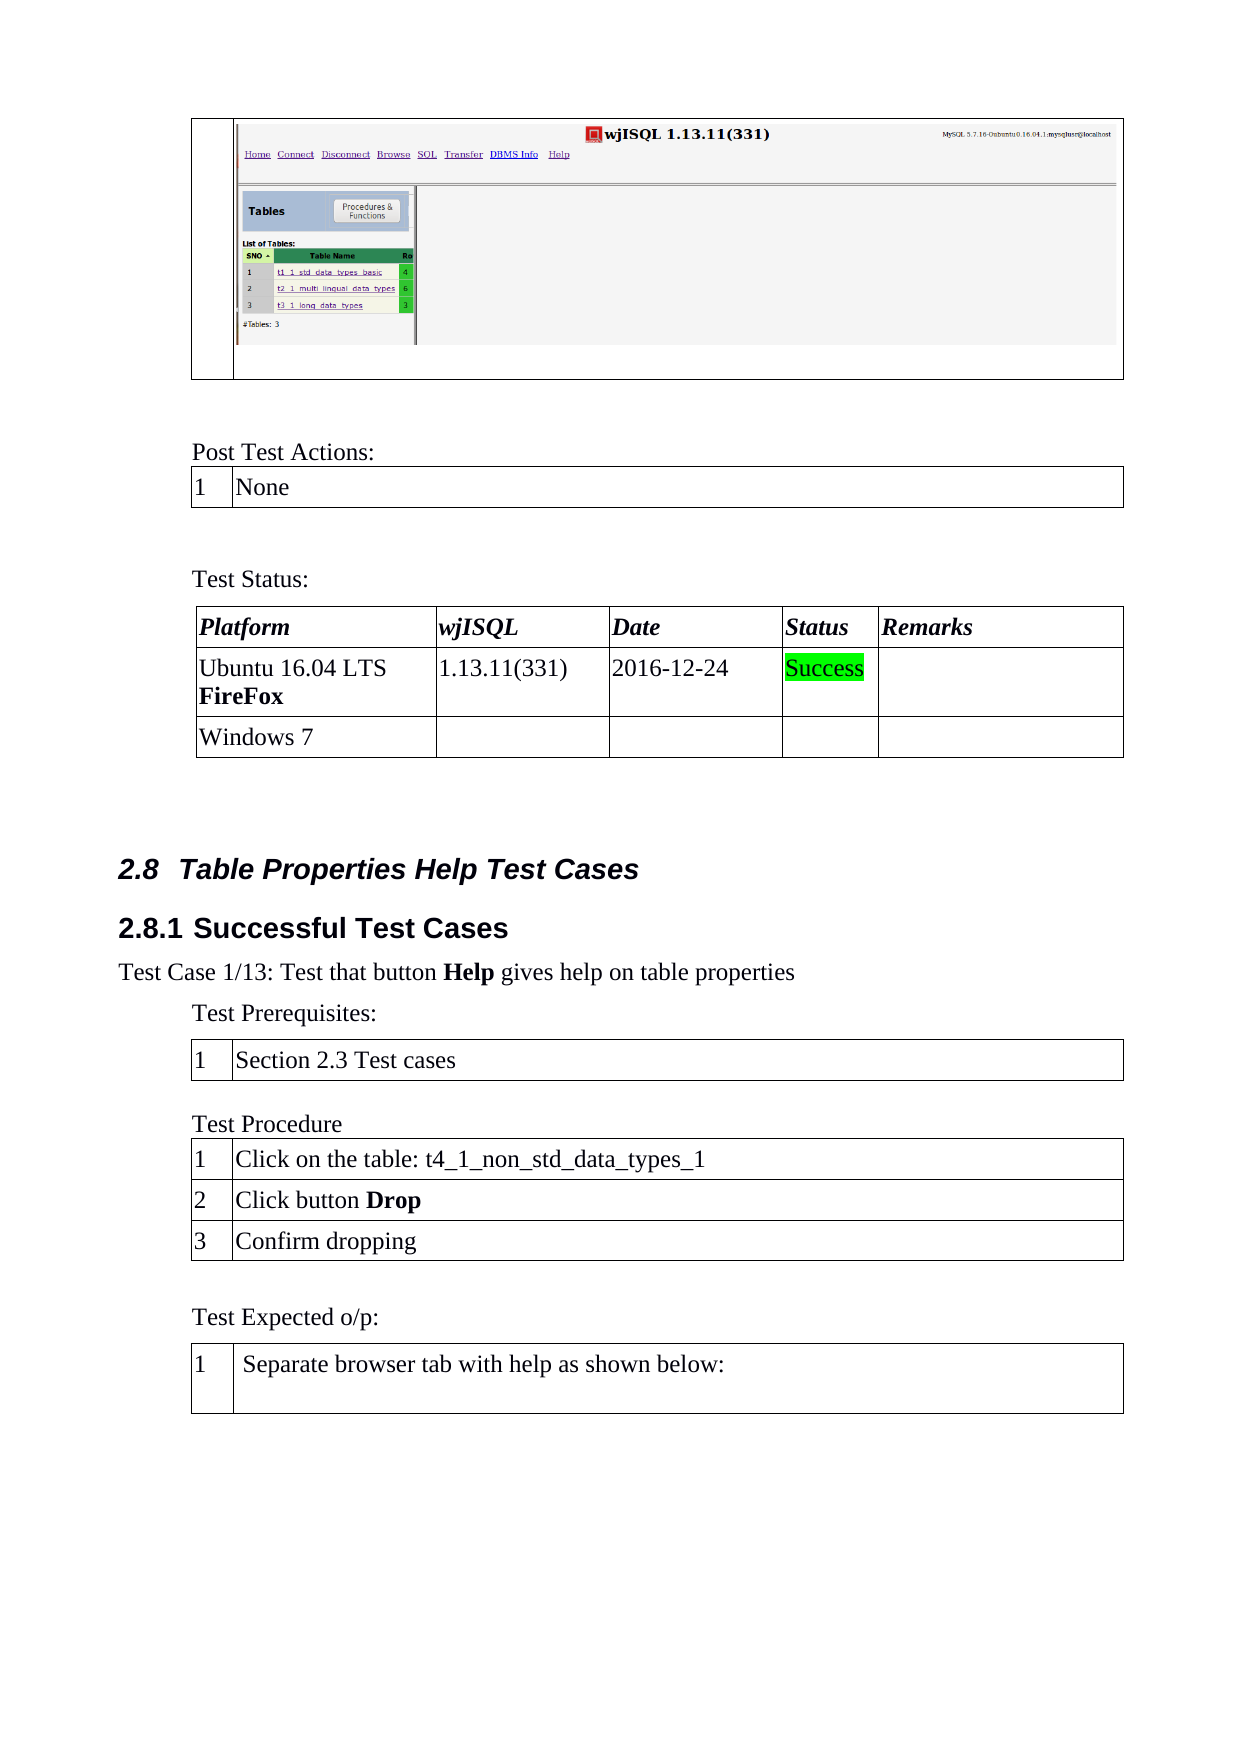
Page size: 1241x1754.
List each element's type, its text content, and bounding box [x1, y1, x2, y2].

table_cell 1.13.11(331) [437, 648, 609, 716]
table_header Platform [197, 607, 436, 646]
table_header wjISQL [437, 607, 609, 646]
text Test Procedure [118, 1109, 1122, 1138]
table_cell Windows 7 [197, 717, 436, 757]
table_cell Success [783, 648, 878, 716]
text Post Test Actions: [118, 437, 1122, 466]
subtitle Table Properties Help Test Cases [118, 852, 1122, 886]
table_cell [610, 717, 782, 757]
table_header 1 [192, 119, 233, 379]
table_header None [233, 467, 1123, 506]
table_header Click on the table: t4_1_non_std_data_types_1 [233, 1139, 1123, 1179]
table_cell [879, 717, 1123, 757]
table_header 1 [192, 467, 232, 506]
table_cell Click button Drop [233, 1180, 1123, 1219]
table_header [234, 1344, 1123, 1413]
table_header Date [610, 607, 782, 646]
table_cell 2016-12-24 [610, 648, 782, 716]
table_cell [437, 717, 609, 757]
table_header 1 [192, 1344, 233, 1413]
text Test Case 1/13: Test that button Help gives help on table properties [118, 957, 1122, 986]
text Test Expected o/p: [118, 1302, 1122, 1331]
table_cell 3 [192, 1221, 232, 1260]
text Test Status: [118, 564, 1122, 593]
text Test Prerequisites: [118, 998, 1122, 1027]
subtitle Successful Test Cases [118, 911, 1122, 944]
table_cell Confirm dropping [233, 1221, 1123, 1260]
table_header Status [783, 607, 878, 646]
table_header 1 [192, 1139, 232, 1179]
picture [236, 124, 1117, 345]
table_header Remarks [879, 607, 1123, 646]
table_cell 2 [192, 1180, 232, 1219]
table_cell [783, 717, 878, 757]
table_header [234, 119, 1123, 379]
table_cell Ubuntu 16.04 LTS FireFox [197, 648, 436, 716]
table_cell [879, 648, 1123, 716]
table_header Section 2.3 Test cases [233, 1040, 1123, 1080]
table_header 1 [192, 1040, 232, 1080]
